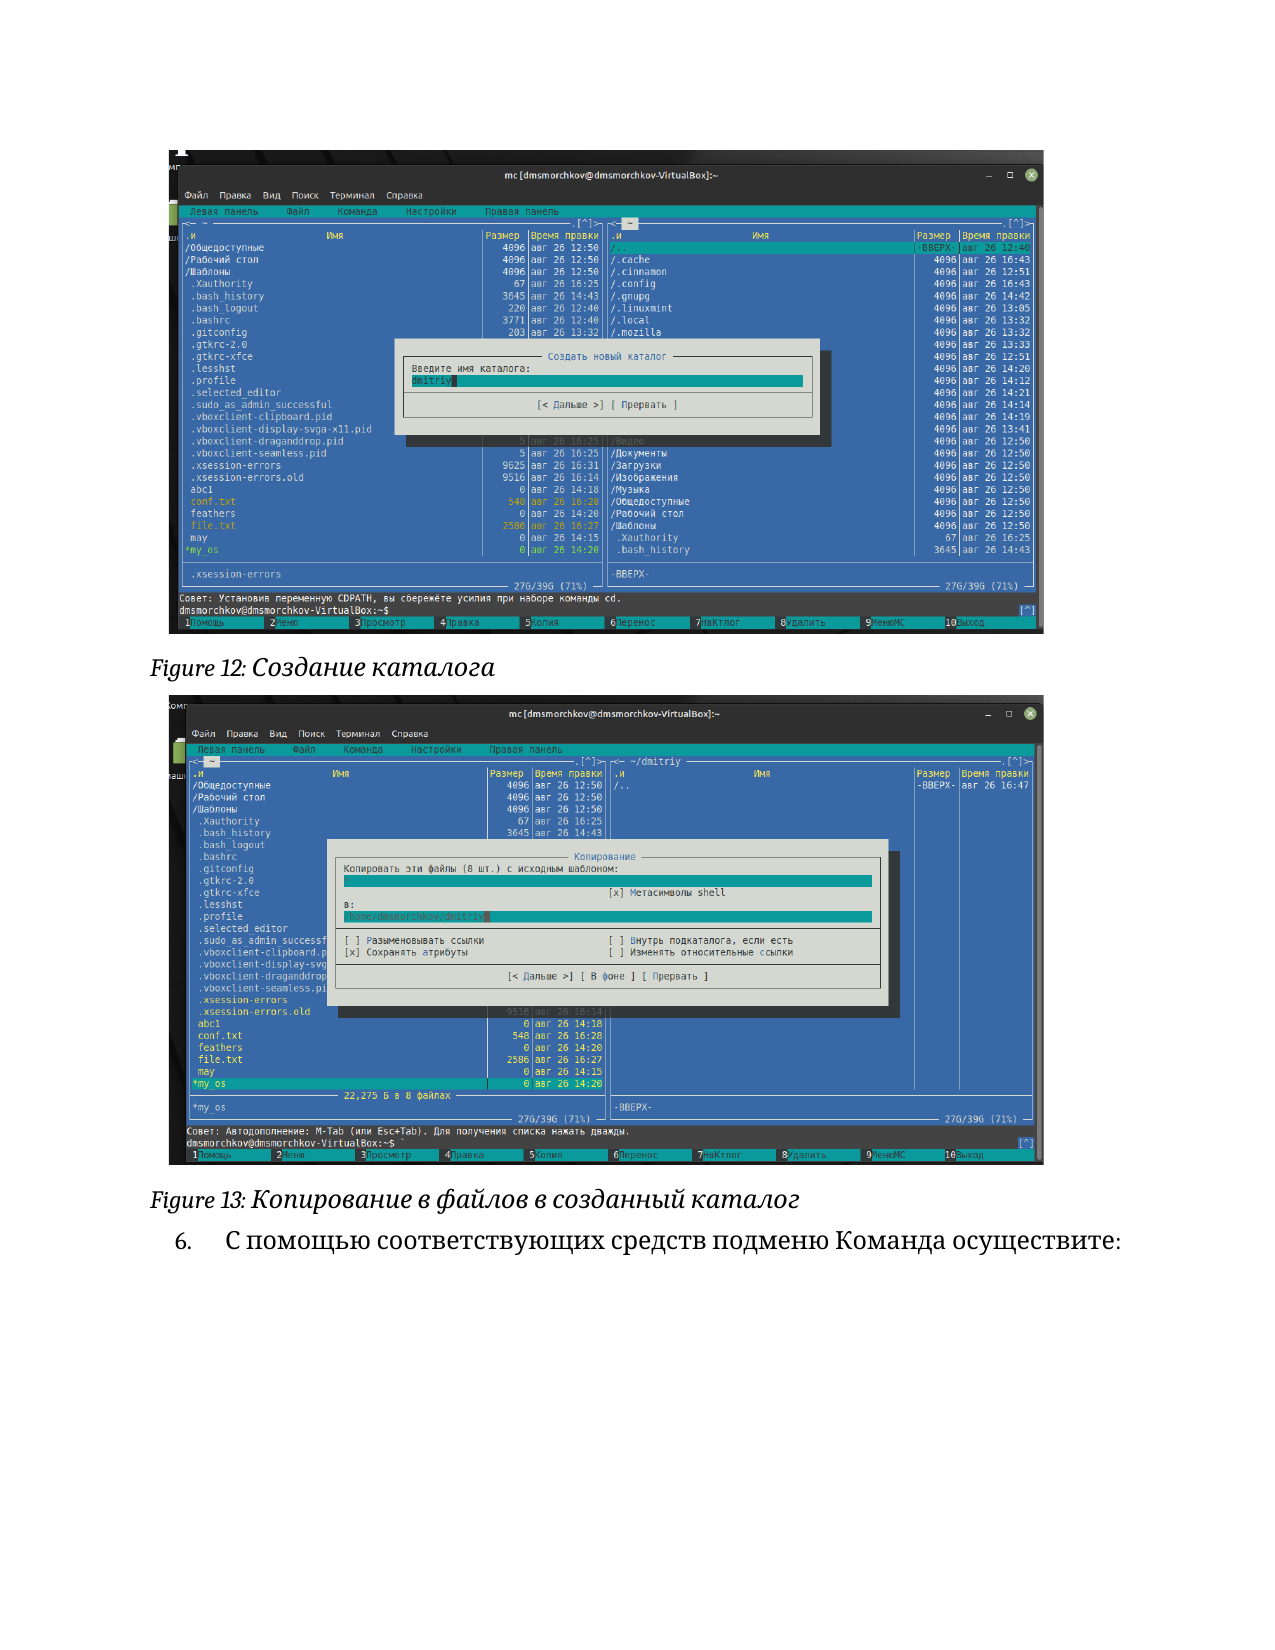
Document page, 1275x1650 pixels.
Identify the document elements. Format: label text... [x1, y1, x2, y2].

list С помощью соответствующих средств подменю Команда осуществите: [175, 1227, 1125, 1256]
picture [168, 695, 1044, 1165]
text Figure 12: Создание каталога [150, 654, 1125, 683]
text Figure 13: Копирование в файлов в созданный каталог [150, 1186, 1125, 1214]
picture [168, 150, 1044, 634]
